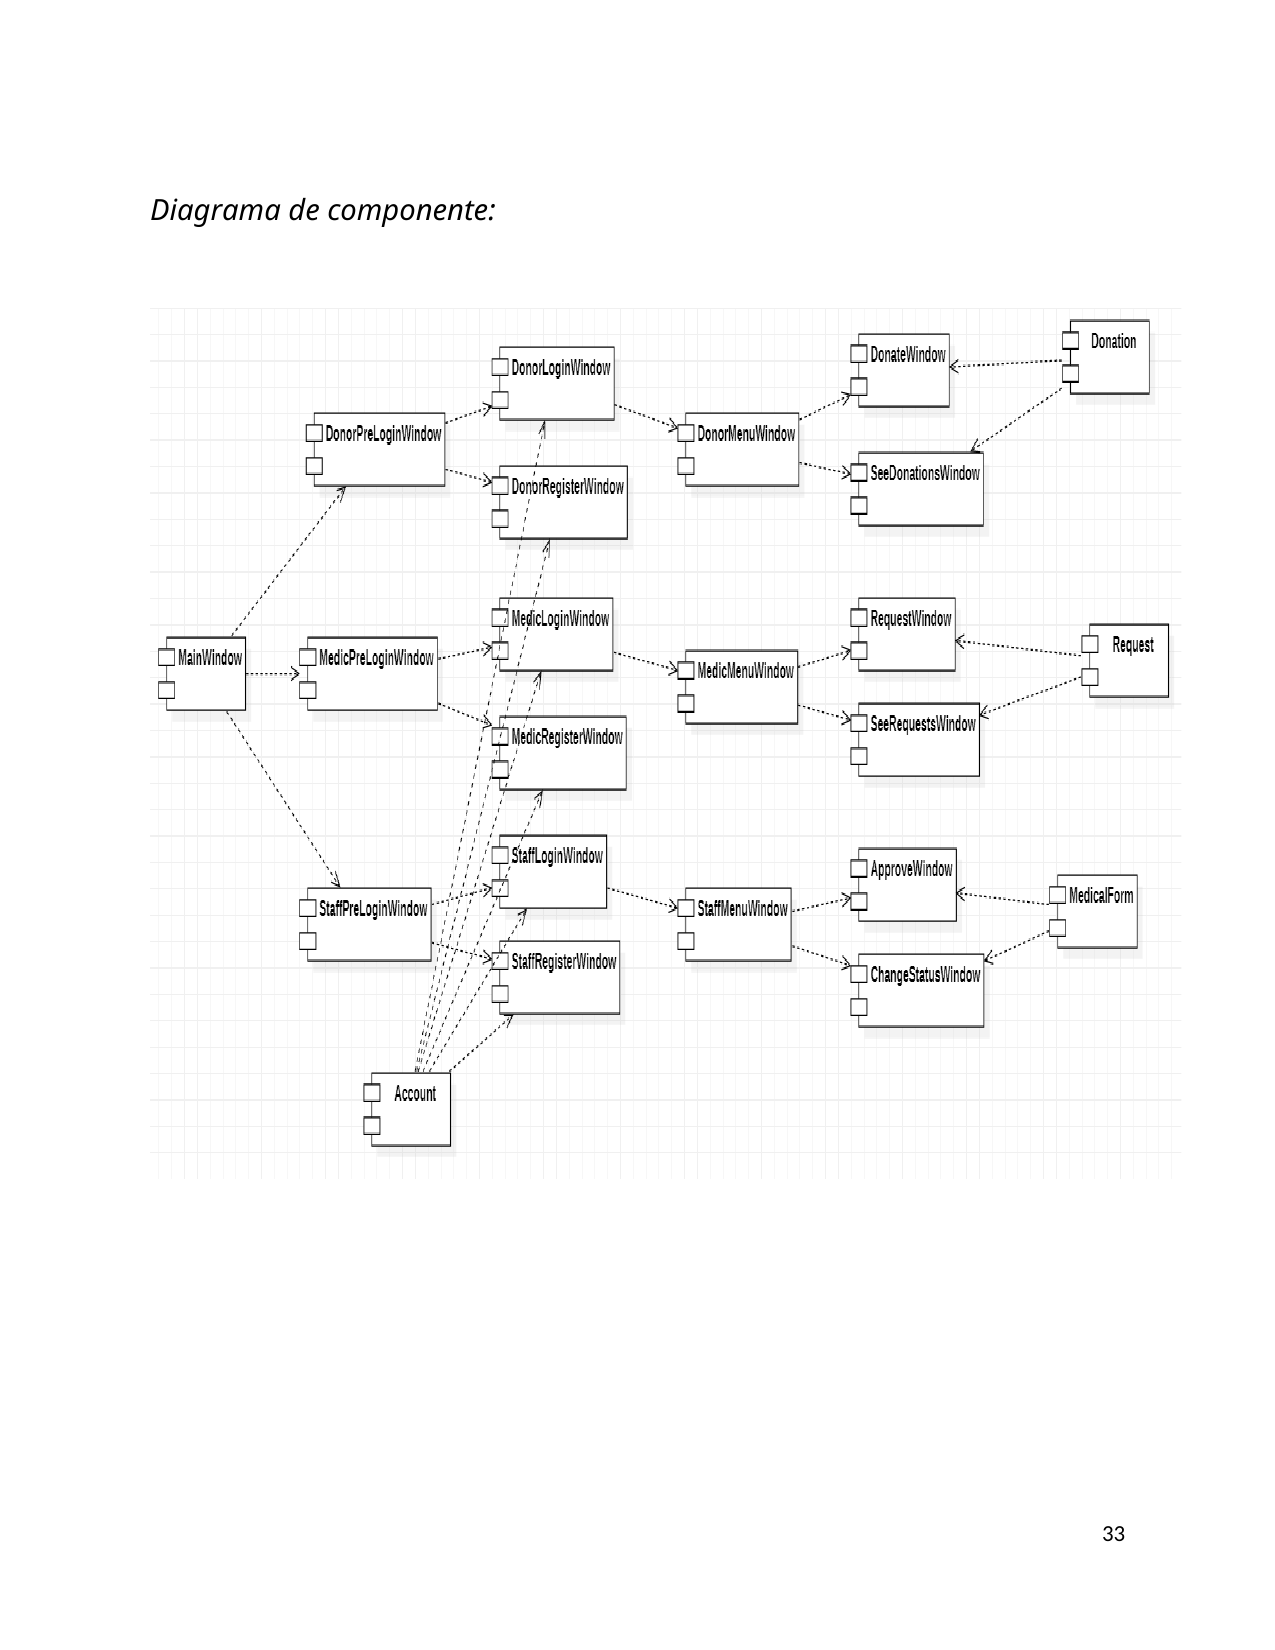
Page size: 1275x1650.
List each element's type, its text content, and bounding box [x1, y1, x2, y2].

text Diagrama de componente: [150, 190, 1125, 229]
picture [150, 308, 1182, 1179]
